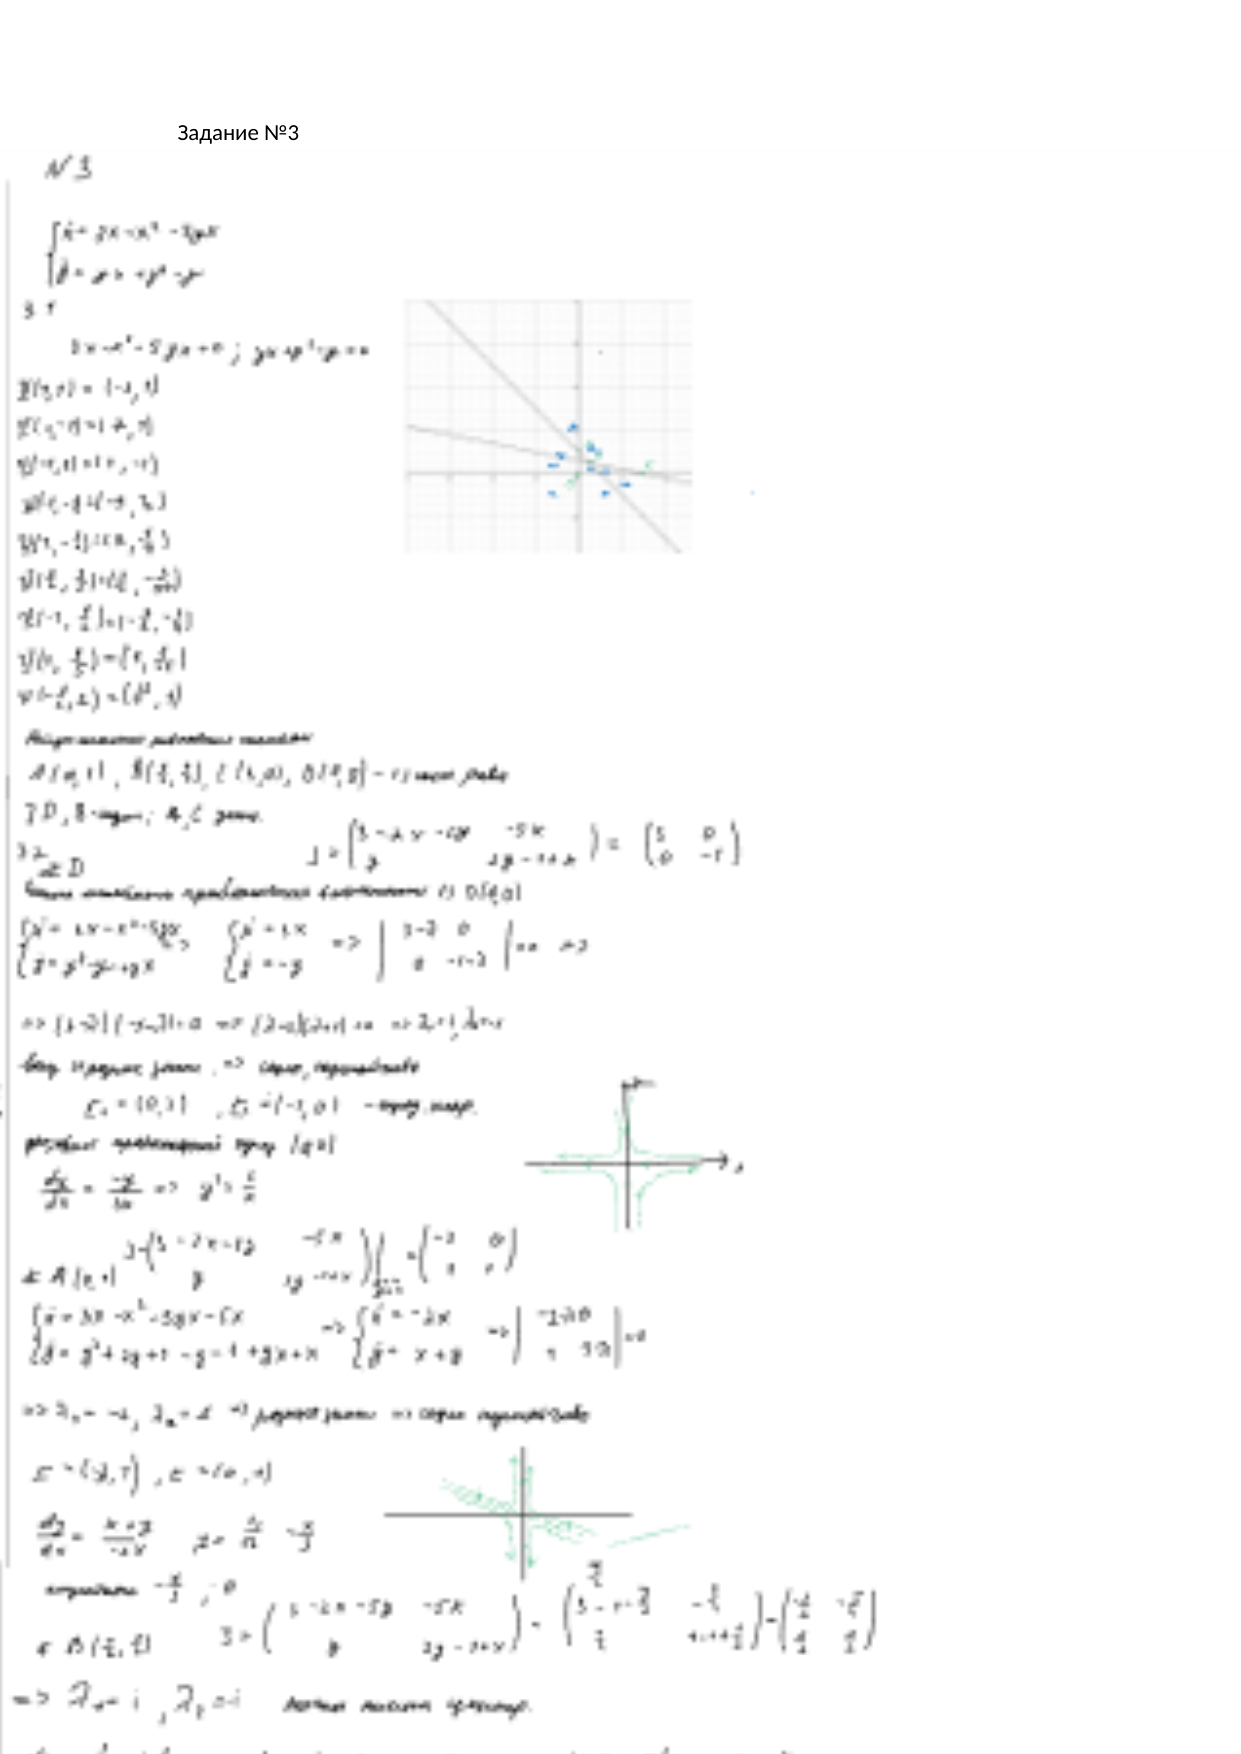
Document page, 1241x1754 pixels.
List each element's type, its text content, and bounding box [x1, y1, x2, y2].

picture [0, 149, 1241, 1754]
text Задание №3 [177, 118, 1152, 146]
